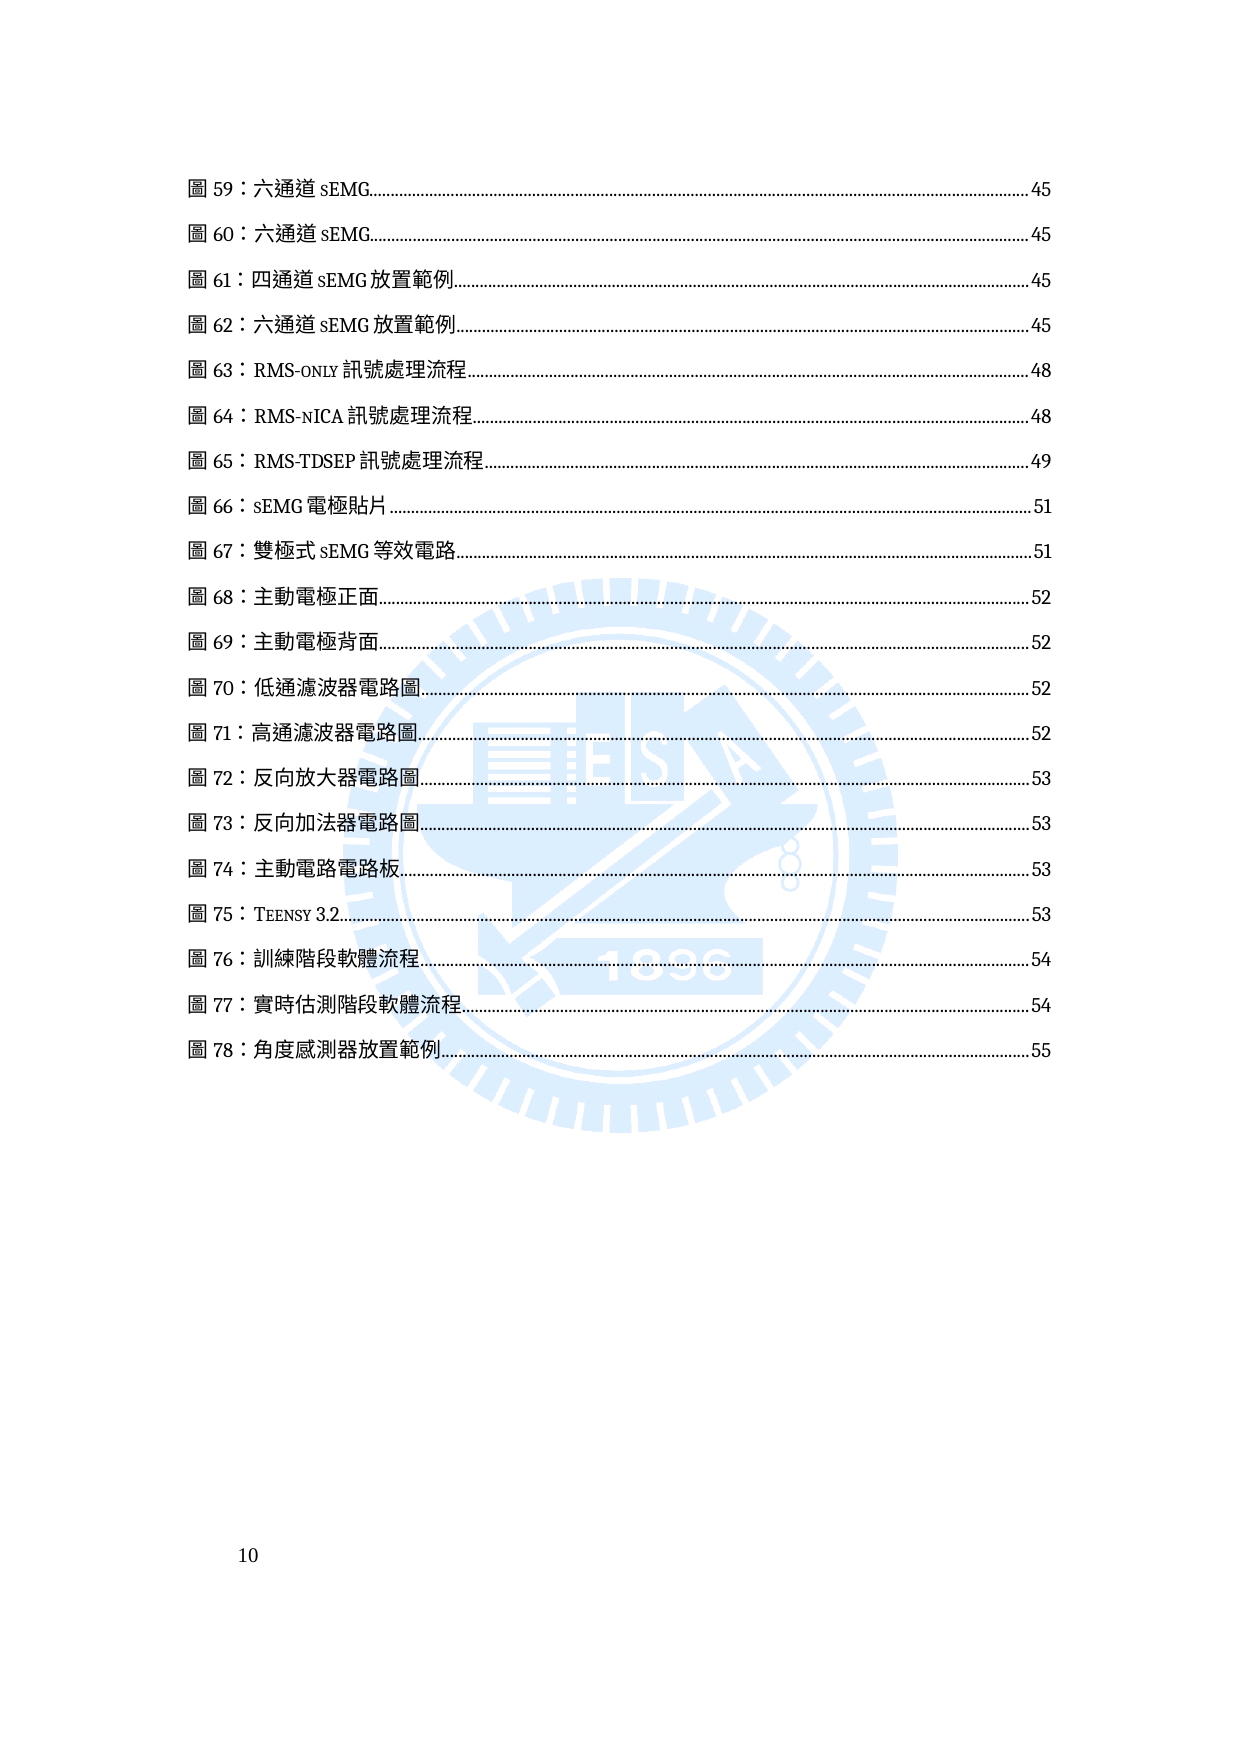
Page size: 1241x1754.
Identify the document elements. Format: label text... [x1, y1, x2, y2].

text 圖 65：RMS-TDSEP訊號處理流程 49 [187, 444, 1053, 474]
text 圖 74：主動電路電路板 53 [187, 852, 1053, 882]
text 圖 77：實時估測階段軟體流程 54 [187, 988, 1053, 1018]
text 圖 67：雙極式sEMG等效電路 51 [187, 535, 1053, 565]
text 圖 69：主動電極背面 52 [187, 625, 1053, 656]
text 圖 75：Teensy 3.2 53 [187, 897, 1053, 927]
text 圖 63：RMS-only訊號處理流程 48 [187, 353, 1053, 384]
text 圖 72：反向放大器電路圖 53 [187, 761, 1053, 792]
text 圖 76：訓練階段軟體流程 54 [187, 943, 1053, 973]
text 圖 60：六通道sEMG 45 [187, 218, 1053, 248]
text 圖 68：主動電極正面 52 [187, 580, 1053, 610]
text 圖 62：六通道sEMG放置範例 45 [187, 308, 1053, 338]
text 圖 66：sEMG電極貼片 51 [187, 489, 1053, 520]
text 圖 78：角度感測器放置範例 55 [187, 1033, 1053, 1063]
text 圖 64：RMS-nICA訊號處理流程 48 [187, 399, 1053, 429]
text 圖 61：四通道sEMG放置範例 45 [187, 263, 1053, 293]
text 圖 70：低通濾波器電路圖 52 [187, 671, 1053, 701]
text 圖 71：高通濾波器電路圖 52 [187, 716, 1053, 746]
text 圖 73：反向加法器電路圖 53 [187, 807, 1053, 837]
text 圖 59：六通道sEMG 45 [187, 172, 1053, 202]
